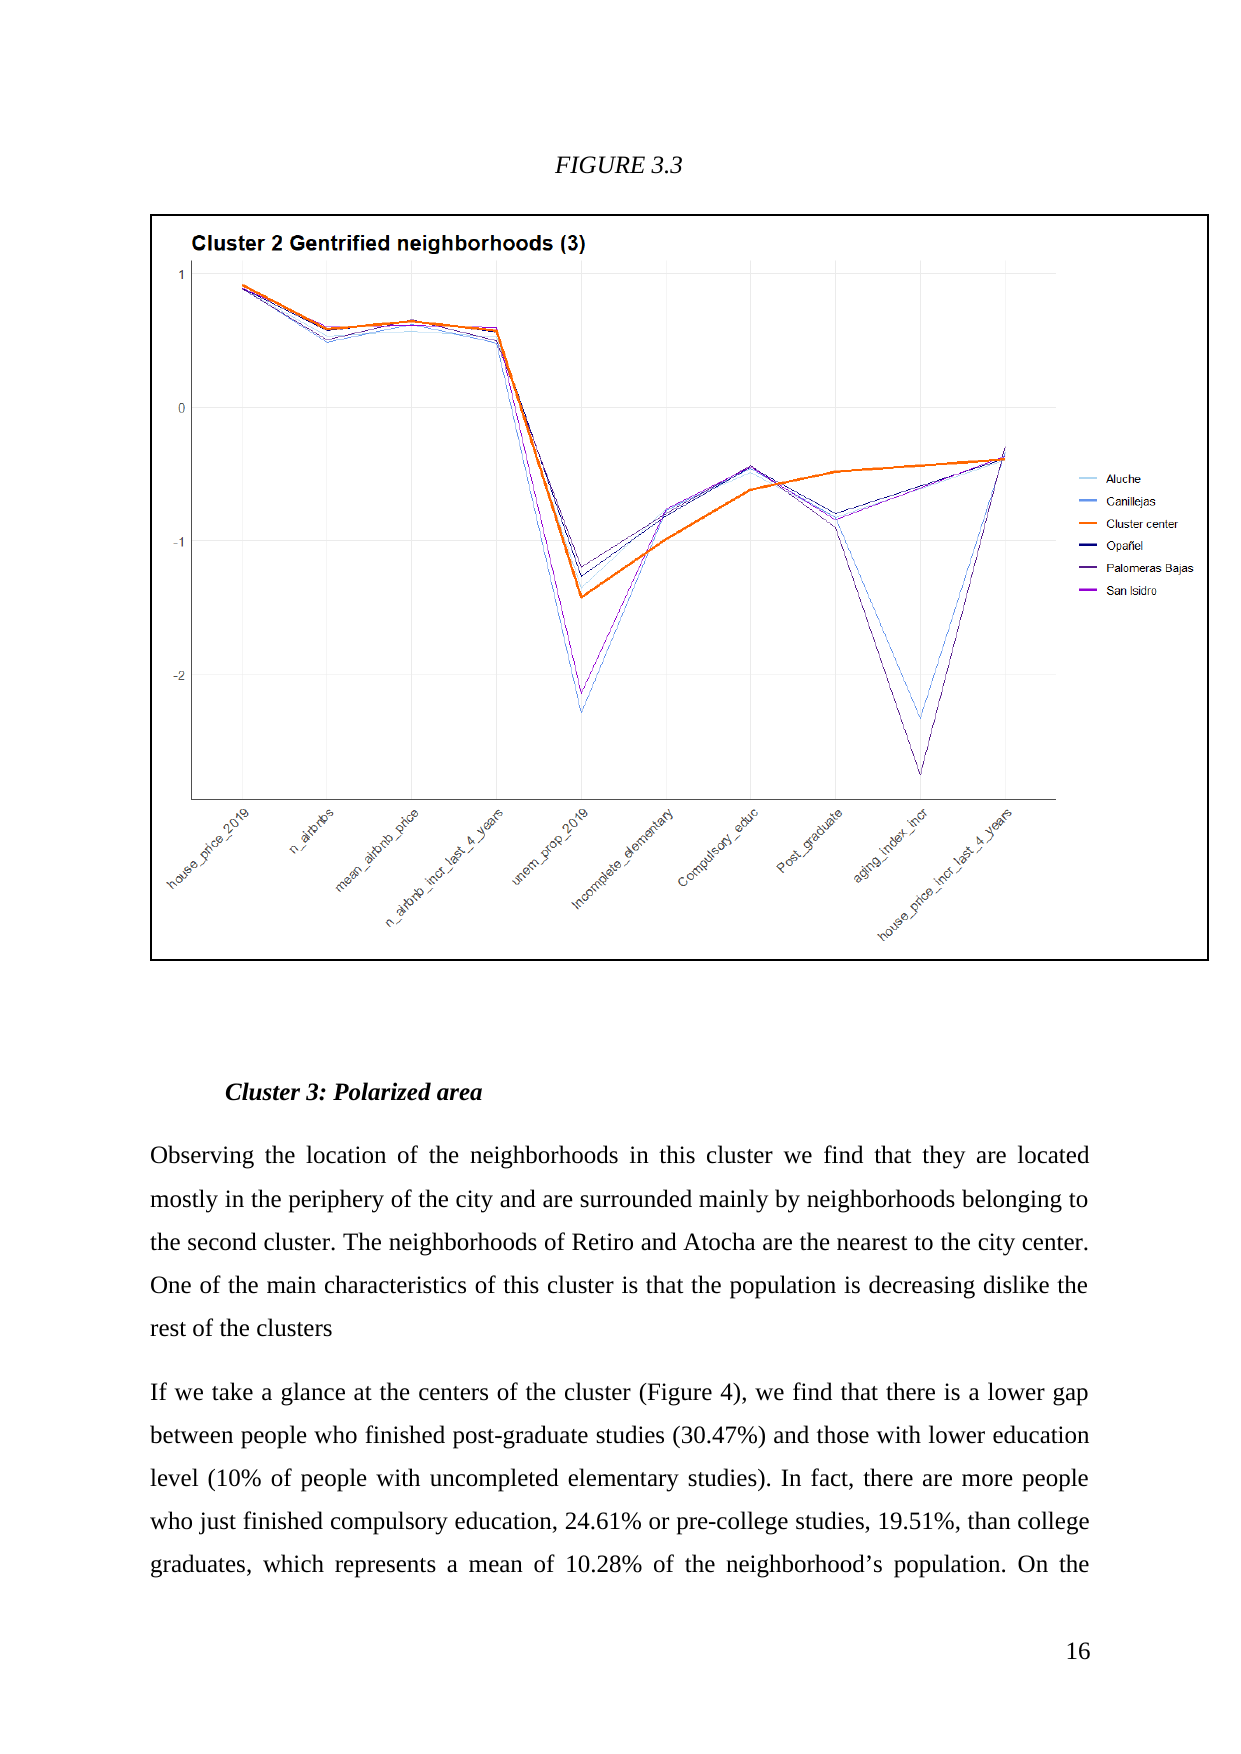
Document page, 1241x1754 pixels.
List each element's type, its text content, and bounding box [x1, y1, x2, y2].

picture [166, 226, 1207, 947]
text FIGURE 3.3 [150, 150, 1090, 179]
text Observing the location of the neighborhoods in this cluster we find that they are located mostly in the periphery of the city and are surrounded mainly by neighborhoods belonging to the second cluster. The neighborhoods of Retiro and Atocha are the nearest to the city center. One of the main characteristics of this cluster is that the population is decreasing dislike the rest of the clusters [150, 1141, 1090, 1342]
subtitle Cluster 3: Polarized area [150, 1077, 1090, 1105]
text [150, 1377, 1090, 1578]
